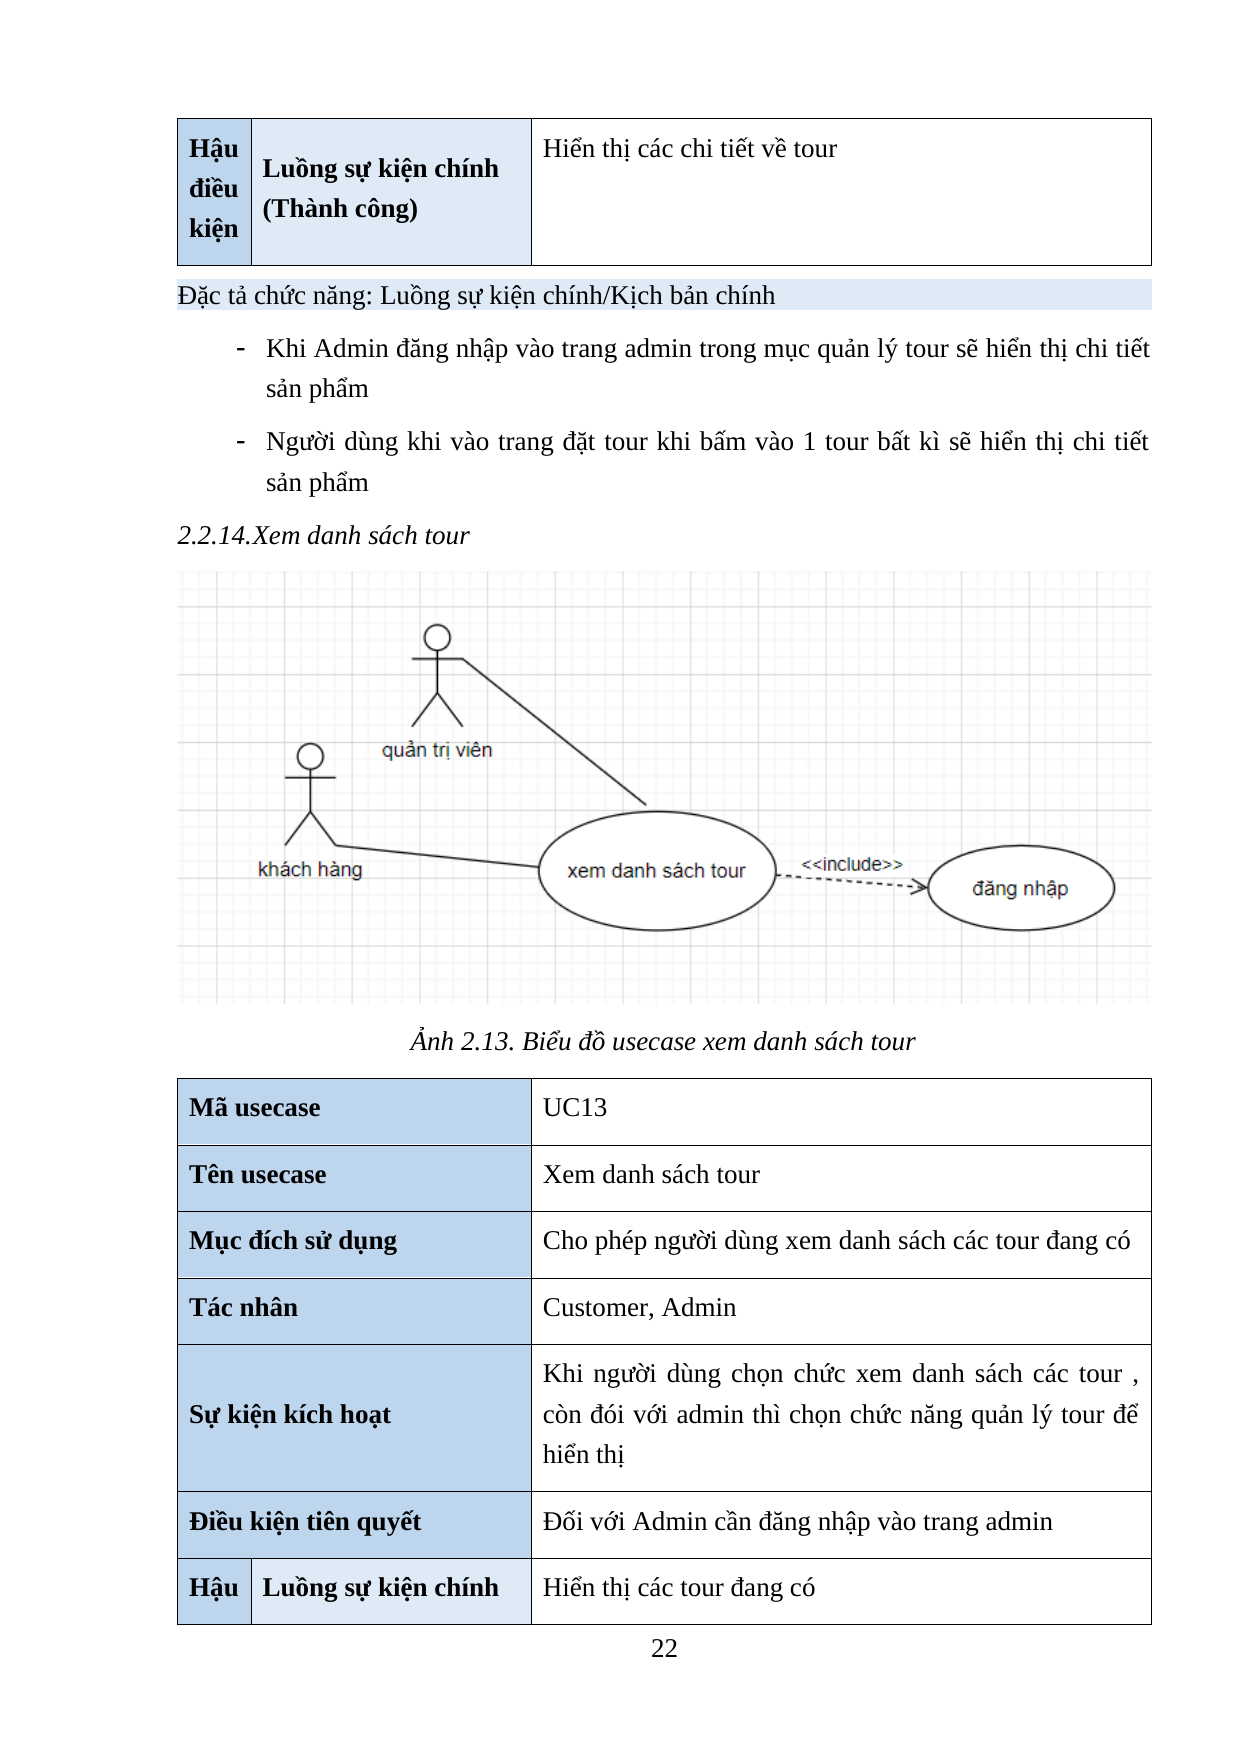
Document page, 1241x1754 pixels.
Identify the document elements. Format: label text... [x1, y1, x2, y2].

text Đặc tả chức năng: Luồng sự kiện chính/Kịch bản chính [177, 279, 1152, 310]
table_cell Đối với Admin cần đăng nhập vào trang admin [532, 1492, 1151, 1558]
table_cell Cho phép người dùng xem danh sách các tour đang có [532, 1212, 1151, 1277]
table_cell Mục đích sử dụng [178, 1212, 531, 1277]
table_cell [252, 1559, 531, 1624]
table_cell Hiển thị các chi tiết về tour [532, 119, 1151, 265]
table_cell Hậu điều kiện [178, 119, 251, 265]
table_cell Khi người dùng chọn chức xem danh sách các tour , còn đói với admin thì chọn chức năng quản lý tour để hiển thị [532, 1345, 1151, 1491]
table_cell Tên usecase [178, 1146, 531, 1211]
table_cell Hậu điều kiện [178, 1559, 251, 1624]
picture [177, 571, 1152, 1004]
table_cell Xem danh sách tour [532, 1146, 1151, 1211]
table_cell Customer, Admin [532, 1279, 1151, 1344]
text Ảnh 2.13. Biểu đồ usecase xem danh sách tour [177, 1025, 1152, 1056]
table_cell Điều kiện tiên quyết [178, 1492, 531, 1558]
text Người dùng khi vào trang đặt tour khi bấm vào 1 tour bất kì sẽ hiển thị chi tiết sản phẩm [236, 425, 1152, 497]
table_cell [532, 1559, 1151, 1624]
text Khi Admin đăng nhập vào trang admin trong mục quản lý tour sẽ hiển thị chi tiết sản phẩm [236, 332, 1152, 403]
table_cell Tác nhân [178, 1279, 531, 1344]
table_cell Sự kiện kích hoạt [178, 1345, 531, 1491]
table_header Mã usecase [178, 1079, 531, 1144]
subtitle Xem danh sách tour [177, 519, 1152, 550]
table_header UC13 [532, 1079, 1151, 1144]
table_cell Luồng sự kiện chính (Thành công) [252, 119, 531, 265]
